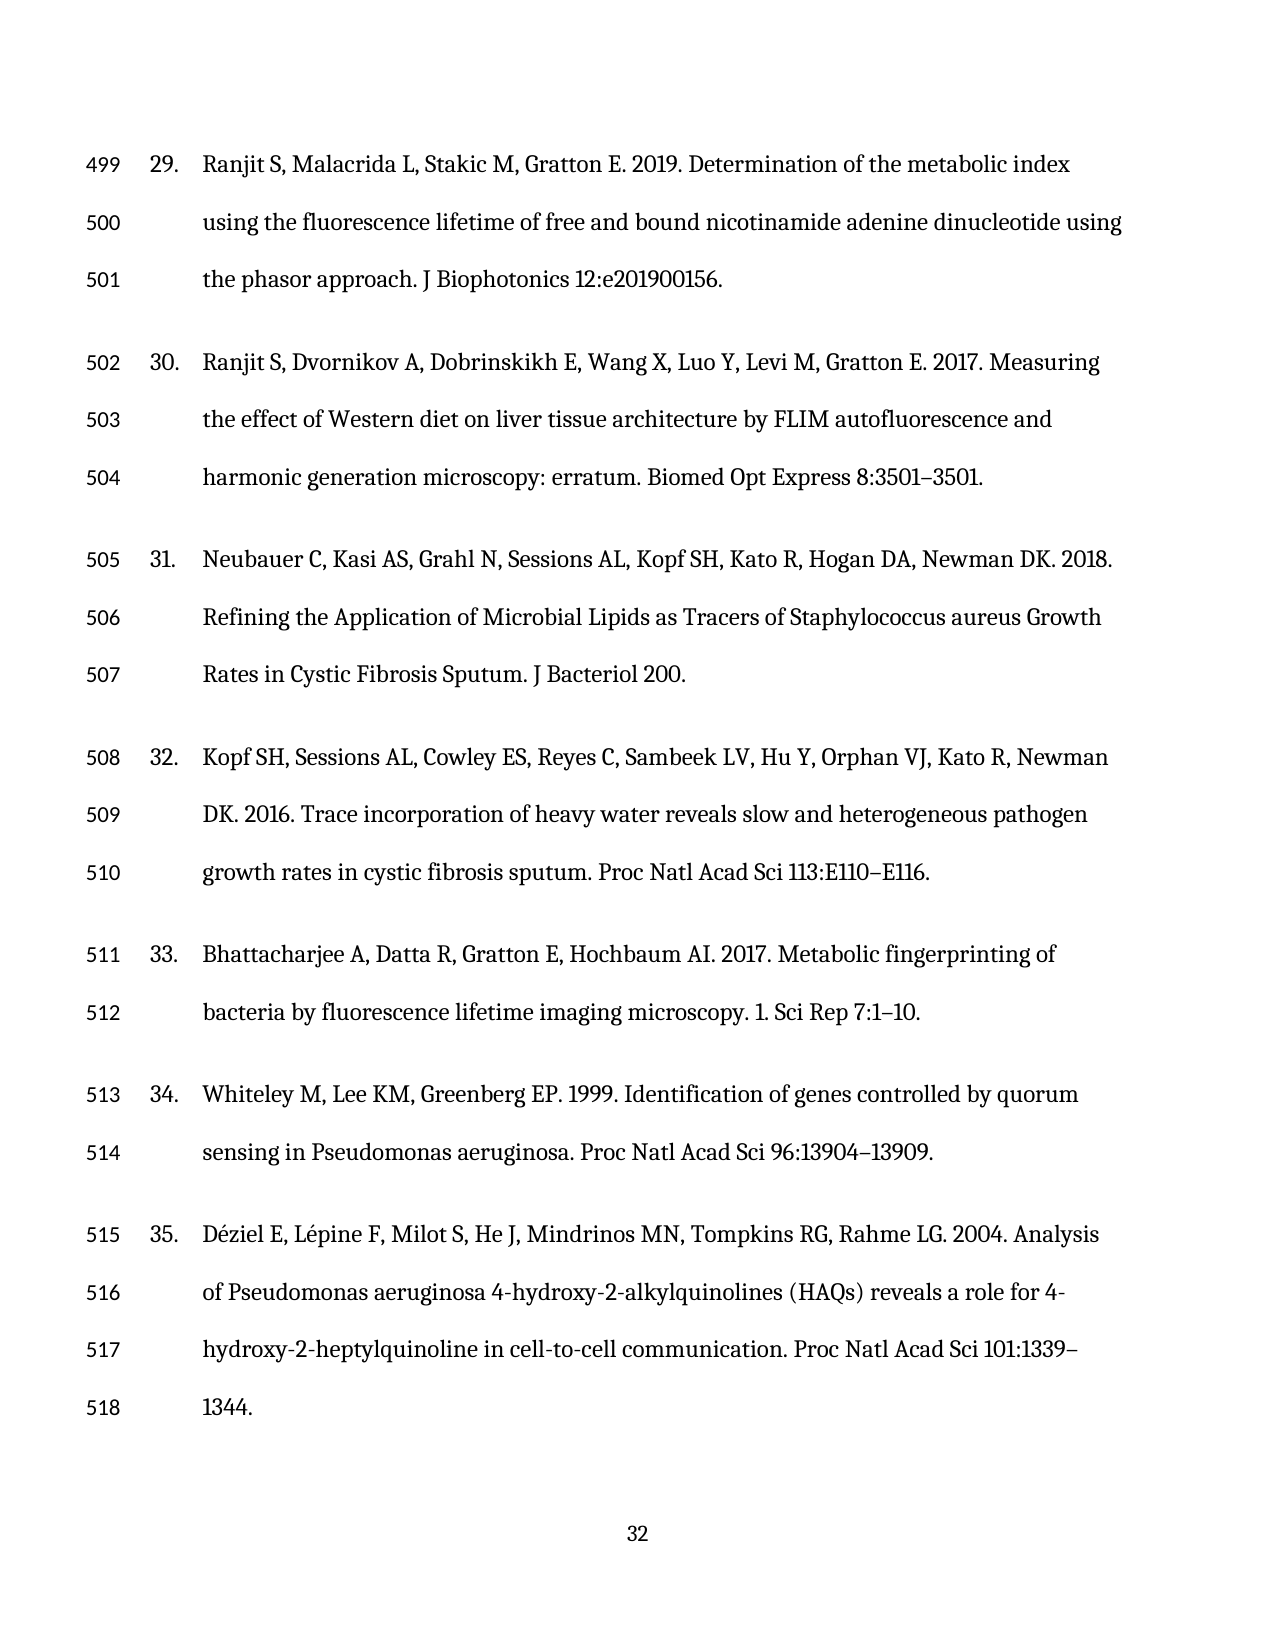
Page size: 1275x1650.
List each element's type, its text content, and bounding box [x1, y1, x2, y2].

text 30. Ranjit S, Dvornikov A, Dobrinskikh E, Wang X, Luo Y, Levi M, Gratton E. 2017. Measuring the effect of Western diet on liver tissue architecture by FLIM autofluorescence and harmonic generation microscopy: erratum. Biomed Opt Express 8:3501–3501. [150, 347, 1125, 491]
text 31. Neubauer C, Kasi AS, Grahl N, Sessions AL, Kopf SH, Kato R, Hogan DA, Newman DK. 2018. Refining the Application of Microbial Lipids as Tracers of Staphylococcus aureus Growth Rates in Cystic Fibrosis Sputum. J Bacteriol 200. [150, 545, 1125, 689]
text 33. Bhattacharjee A, Datta R, Gratton E, Hochbaum AI. 2017. Metabolic fingerprinting of bacteria by fluorescence lifetime imaging microscopy. 1. Sci Rep 7:1–10. [150, 940, 1125, 1026]
text 29. Ranjit S, Malacrida L, Stakic M, Gratton E. 2019. Determination of the metabolic index using the fluorescence lifetime of free and bound nicotinamide adenine dinucleotide using the phasor approach. J Biophotonics 12:e201900156. [150, 150, 1125, 294]
text 34. Whiteley M, Lee KM, Greenberg EP. 1999. Identification of genes controlled by quorum sensing in Pseudomonas aeruginosa. Proc Natl Acad Sci 96:13904–13909. [150, 1080, 1125, 1166]
text 32. Kopf SH, Sessions AL, Cowley ES, Reyes C, Sambeek LV, Hu Y, Orphan VJ, Kato R, Newman DK. 2016. Trace incorporation of heavy water reveals slow and heterogeneous pathogen growth rates in cystic fibrosis sputum. Proc Natl Acad Sci 113:E110–E116. [150, 742, 1125, 886]
text 35. Déziel E, Lépine F, Milot S, He J, Mindrinos MN, Tompkins RG, Rahme LG. 2004. Analysis of Pseudomonas aeruginosa 4-hydroxy-2-alkylquinolines (HAQs) reveals a role for 4-hydroxy-2-heptylquinoline in cell-to-cell communication. Proc Natl Acad Sci 101:1339–1344. [150, 1220, 1125, 1421]
